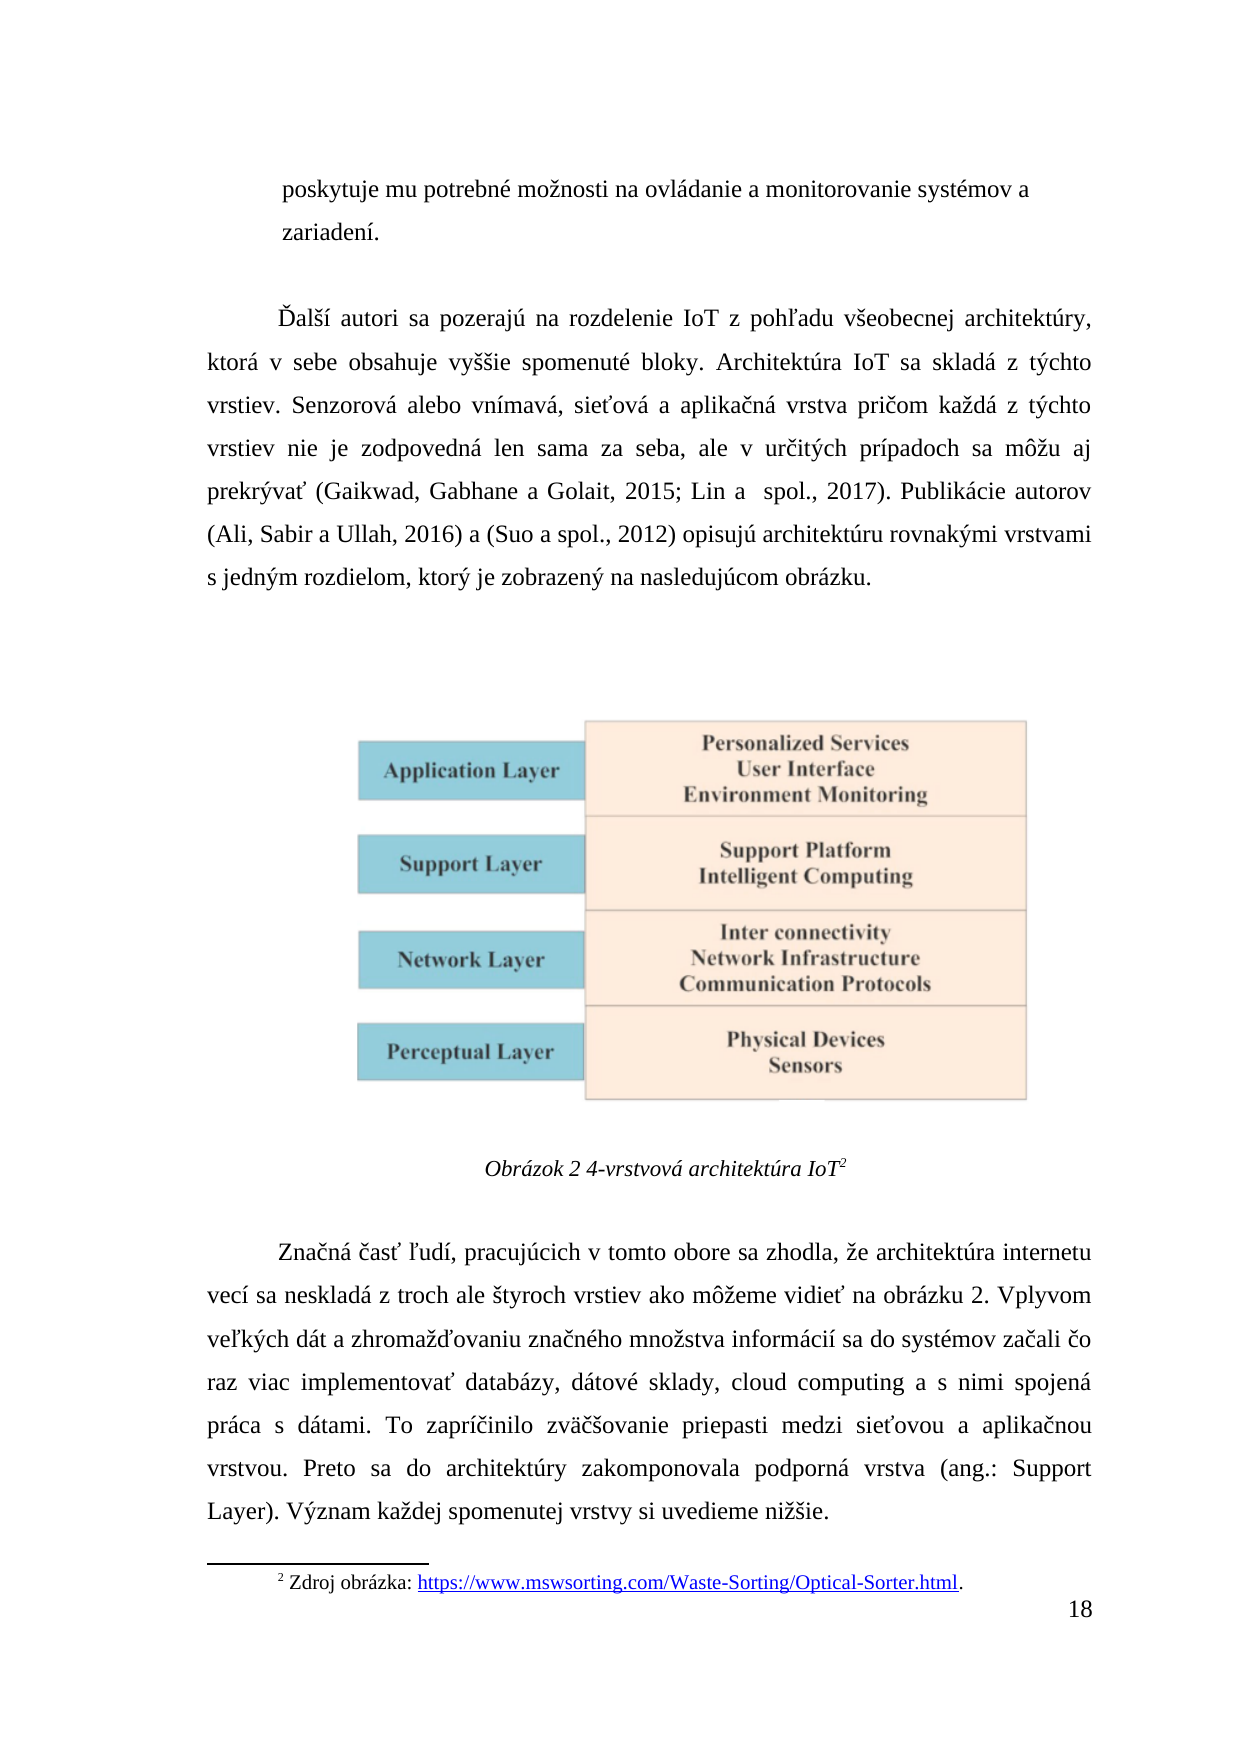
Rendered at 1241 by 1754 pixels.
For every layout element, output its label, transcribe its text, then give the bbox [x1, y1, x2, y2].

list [244, 174, 1092, 246]
text Obrázok 2 4-vrstvová architektúra IoT [240, 692, 1092, 1181]
text Ďalší autori sa pozerajú na rozdelenie IoT z pohľadu všeobecnej architektúry, ktorá v sebe obsahuje vyššie spomenuté bloky. Architektúra IoT sa skladá z týchto vrstiev. Senzorová alebo vnímavá, sieťová a aplikačná vrstva pričom každá z týchto vrstiev nie je zodpovedná len sama za seba, ale v určitých prípadoch sa môžu aj prekrývať (Gaikwad, Gabhane a Golait, 2015; Lin a spol., 2017). Publikácie autorov (Ali, Sabir a Ullah, 2016) a (Suo a spol., 2012) opisujú architektúru rovnakými vrstvami s jedným rozdielom, ktorý je zobrazený na nasledujúcom obrázku. [207, 303, 1092, 591]
text Značná časť ľudí, pracujúcich v tomto obore sa zhodla, že architektúra internetu vecí sa neskladá z troch ale štyroch vrstiev ako môžeme vidieť na obrázku 2. Vplyvom veľkých dát a zhromažďovaniu značného množstva informácií sa do systémov začali čo raz viac implementovať databázy, dátové sklady, cloud computing a s nimi spojená práca s dátami. To zapríčinilo zväčšovanie priepasti medzi sieťovou a aplikačnou vrstvou. Preto sa do architektúry zakomponovala podporná vrstva (ang.: Support Layer). Význam každej spomenutej vrstvy si uvedieme nižšie. [207, 1237, 1092, 1525]
